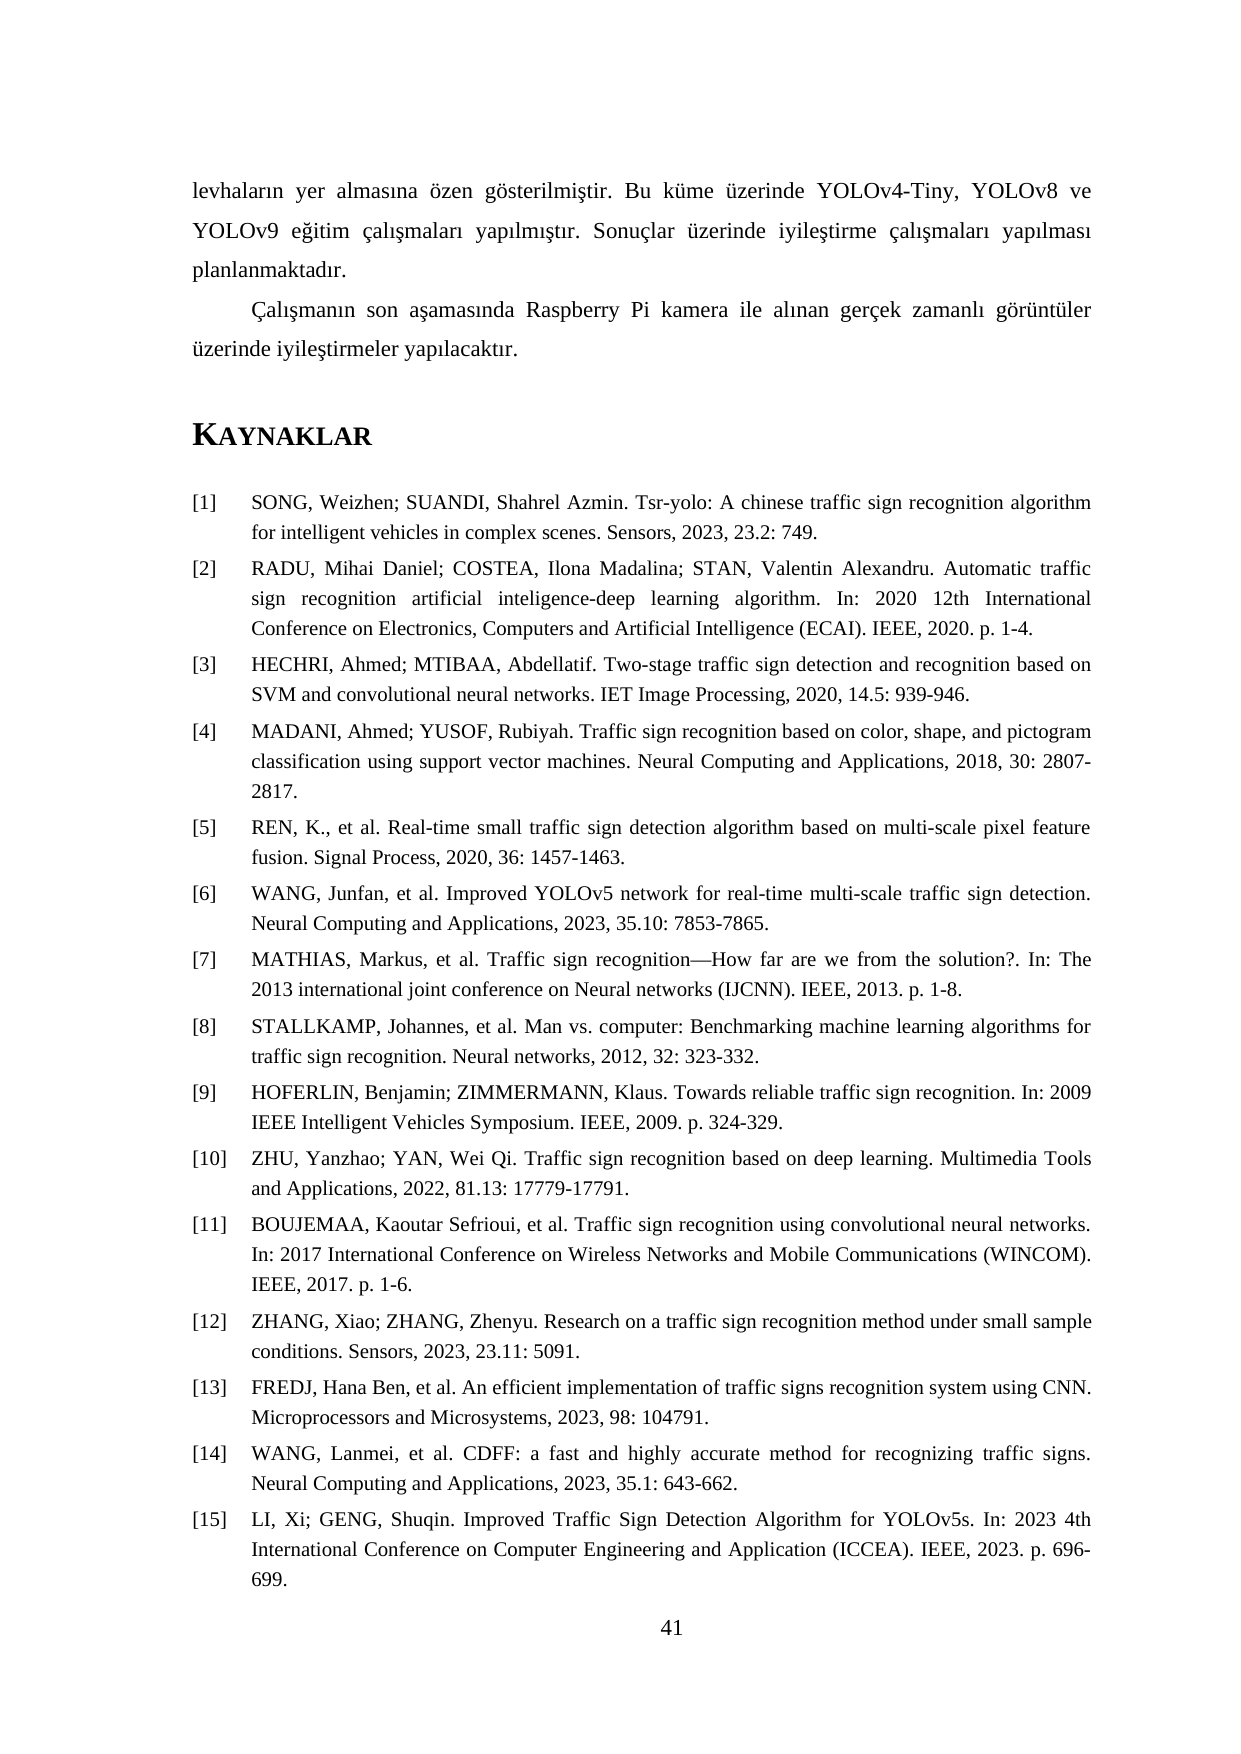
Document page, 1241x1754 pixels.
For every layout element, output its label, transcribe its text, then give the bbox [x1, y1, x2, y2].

text Kaynaklar [192, 414, 1092, 452]
text Çalışmanın son aşamasında Raspberry Pi kamera ile alınan gerçek zamanlı görüntüler üzerinde iyileştirmeler yapılacaktır. [192, 296, 1092, 361]
text [14] WANG, Lanmei, et al. CDFF: a fast and highly accurate method for recognizing traffic signs. Neural Computing and Applications, 2023, 35.1: 643-662. [192, 1441, 1092, 1495]
text [13] FREDJ, Hana Ben, et al. An efficient implementation of traffic signs recognition system using CNN. Microprocessors and Microsystems, 2023, 98: 104791. [192, 1375, 1092, 1429]
text [5] REN, K., et al. Real-time small traffic sign detection algorithm based on multi-scale pixel feature fusion. Signal Process, 2020, 36: 1457-1463. [192, 815, 1092, 869]
text [12] ZHANG, Xiao; ZHANG, Zhenyu. Research on a traffic sign recognition method under small sample conditions. Sensors, 2023, 23.11: 5091. [192, 1309, 1092, 1363]
text [3] HECHRI, Ahmed; MTIBAA, Abdellatif. Two‐stage traffic sign detection and recognition based on SVM and convolutional neural networks. IET Image Processing, 2020, 14.5: 939-946. [192, 652, 1092, 706]
text [6] WANG, Junfan, et al. Improved YOLOv5 network for real-time multi-scale traffic sign detection. Neural Computing and Applications, 2023, 35.10: 7853-7865. [192, 881, 1092, 935]
text [4] MADANI, Ahmed; YUSOF, Rubiyah. Traffic sign recognition based on color, shape, and pictogram classification using support vector machines. Neural Computing and Applications, 2018, 30: 2807-2817. [192, 719, 1092, 803]
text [192, 177, 1092, 282]
text [15] LI, Xi; GENG, Shuqin. Improved Traffic Sign Detection Algorithm for YOLOv5s. In: 2023 4th International Conference on Computer Engineering and Application (ICCEA). IEEE, 2023. p. 696-699. [192, 1507, 1092, 1591]
text [1] SONG, Weizhen; SUANDI, Shahrel Azmin. Tsr-yolo: A chinese traffic sign recognition algorithm for intelligent vehicles in complex scenes. Sensors, 2023, 23.2: 749. [192, 490, 1092, 544]
text [10] ZHU, Yanzhao; YAN, Wei Qi. Traffic sign recognition based on deep learning. Multimedia Tools and Applications, 2022, 81.13: 17779-17791. [192, 1146, 1092, 1200]
text [9] HOFERLIN, Benjamin; ZIMMERMANN, Klaus. Towards reliable traffic sign recognition. In: 2009 IEEE Intelligent Vehicles Symposium. IEEE, 2009. p. 324-329. [192, 1080, 1092, 1134]
text [7] MATHIAS, Markus, et al. Traffic sign recognition—How far are we from the solution?. In: The 2013 international joint conference on Neural networks (IJCNN). IEEE, 2013. p. 1-8. [192, 947, 1092, 1001]
text [11] BOUJEMAA, Kaoutar Sefrioui, et al. Traffic sign recognition using convolutional neural networks. In: 2017 International Conference on Wireless Networks and Mobile Communications (WINCOM). IEEE, 2017. p. 1-6. [192, 1212, 1092, 1296]
text [2] RADU, Mihai Daniel; COSTEA, Ilona Madalina; STAN, Valentin Alexandru. Automatic traffic sign recognition artificial inteligence-deep learning algorithm. In: 2020 12th International Conference on Electronics, Computers and Artificial Intelligence (ECAI). IEEE, 2020. p. 1-4. [192, 556, 1092, 640]
text [8] STALLKAMP, Johannes, et al. Man vs. computer: Benchmarking machine learning algorithms for traffic sign recognition. Neural networks, 2012, 32: 323-332. [192, 1014, 1092, 1068]
